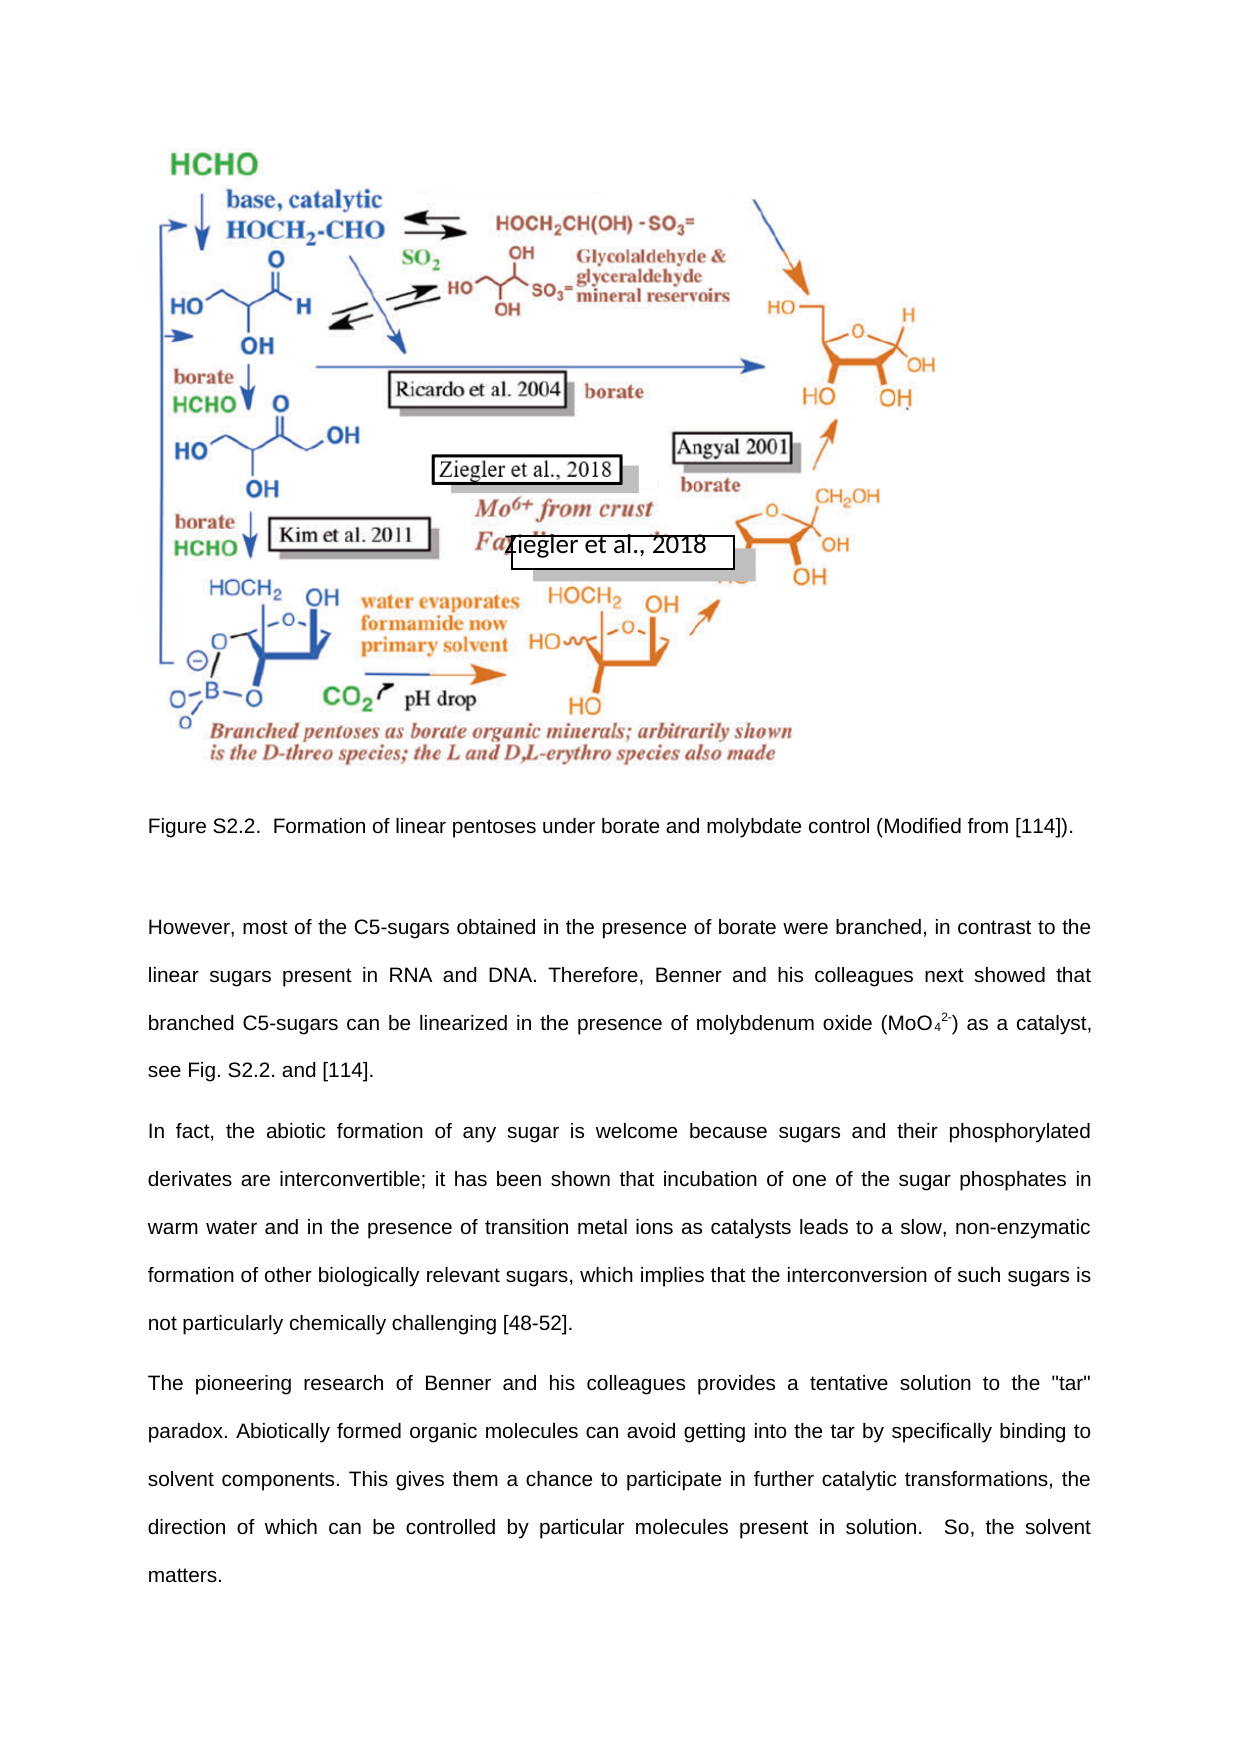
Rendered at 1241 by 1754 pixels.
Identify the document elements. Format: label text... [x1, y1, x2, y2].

picture [147, 147, 942, 774]
text The pioneering research of Benner and his colleagues provides a tentative solution to the "tar" paradox. Abiotically formed organic molecules can avoid getting into the tar by specifically binding to solvent components. This gives them a chance to participate in further catalytic transformations, the direction of which can be controlled by particular molecules present in solution. So, the solvent matters. [148, 1371, 1093, 1586]
text However, most of the C5-sugars obtained in the presence of borate were branched, in contrast to the linear sugars present in RNA and DNA. Therefore, Benner and his colleagues next showed that branched C5-sugars can be linearized in the presence of molybdenum oxide (MoO42-) as a catalyst, see Fig. S2.2. and [114]. [148, 914, 1093, 1082]
text In fact, the abiotic formation of any sugar is welcome because sugars and their phosphorylated derivates are interconvertible; it has been shown that incubation of one of the sugar phosphates in warm water and in the presence of transition metal ions as catalysts leads to a slow, non-enzymatic formation of other biologically relevant sugars, which implies that the interconversion of such sugars is not particularly chemically challenging [48-52]. [148, 1119, 1093, 1334]
text Figure S2.2. Formation of linear pentoses under borate and molybdate control (Modified from [114]). [148, 814, 1093, 838]
